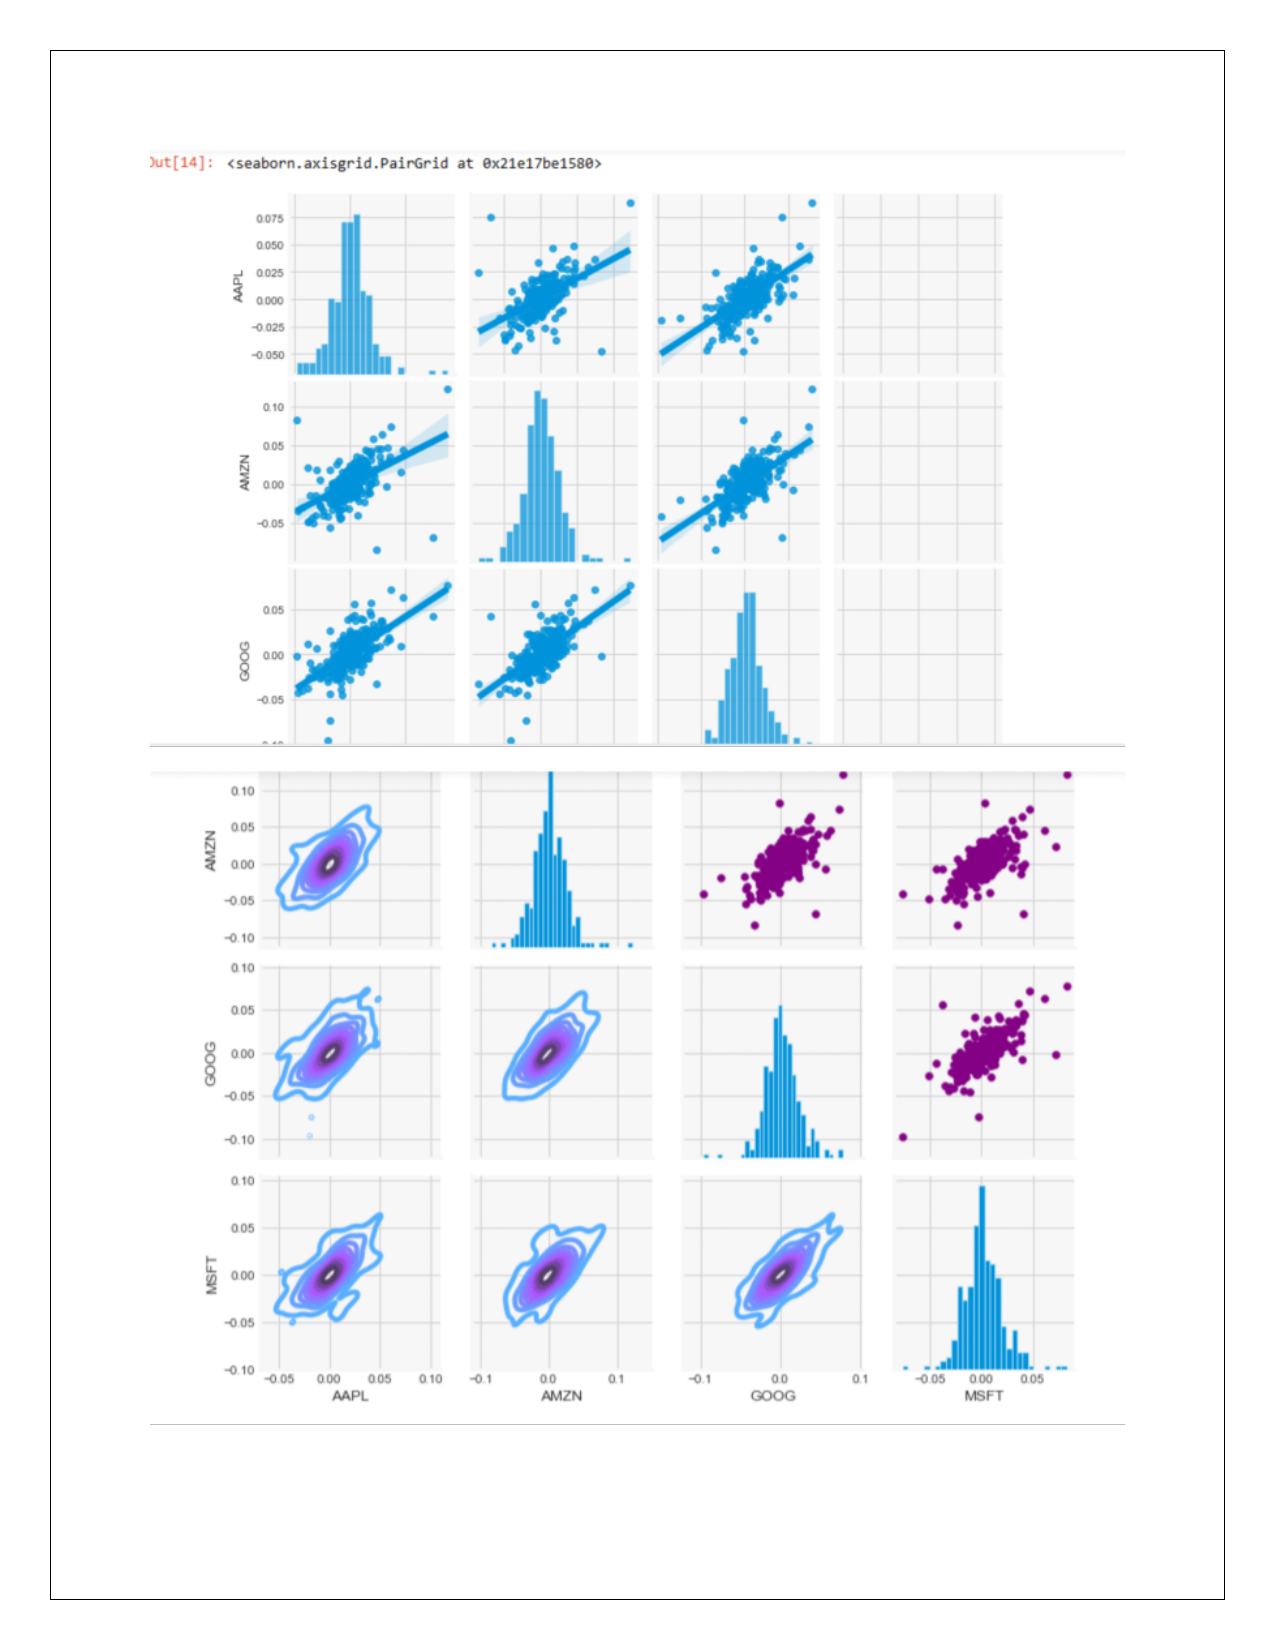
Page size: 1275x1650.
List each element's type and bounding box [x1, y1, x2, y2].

picture [150, 150, 1125, 748]
picture [150, 771, 1125, 1426]
